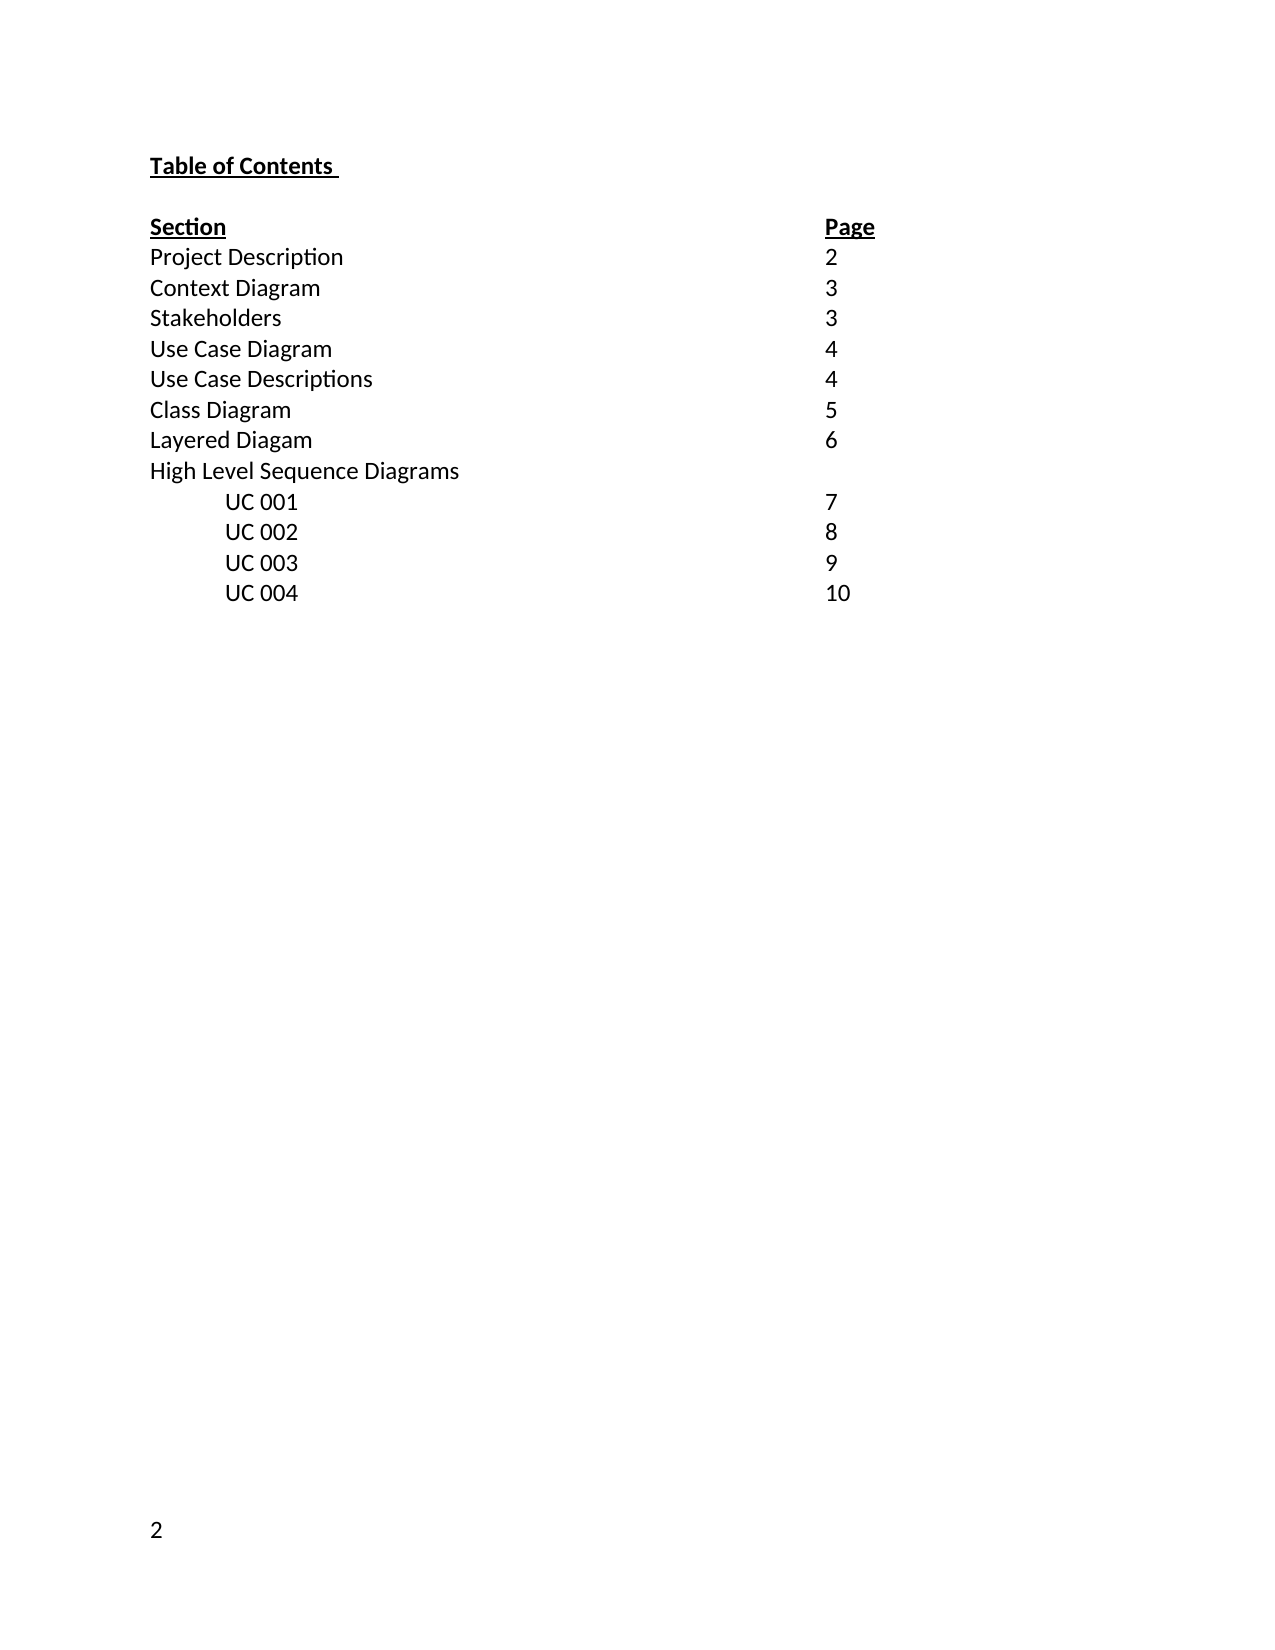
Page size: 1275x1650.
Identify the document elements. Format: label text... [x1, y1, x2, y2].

text Context Diagram 3 [150, 272, 1125, 303]
text Layered Diagam 6 [150, 425, 1125, 455]
text Stakeholders 3 [150, 303, 1125, 333]
text Project Description 2 [150, 242, 1125, 272]
text UC 003 9 [150, 547, 1125, 577]
text High Level Sequence Diagrams [150, 455, 1125, 486]
text Section Page [150, 211, 1125, 242]
text Class Diagram 5 [150, 394, 1125, 425]
text UC 002 8 [150, 516, 1125, 547]
text UC 004 10 [150, 577, 1125, 608]
text Use Case Diagram 4 [150, 333, 1125, 364]
text Table of Contents [150, 150, 1125, 181]
text UC 001 7 [150, 486, 1125, 516]
text Use Case Descriptions 4 [150, 364, 1125, 394]
